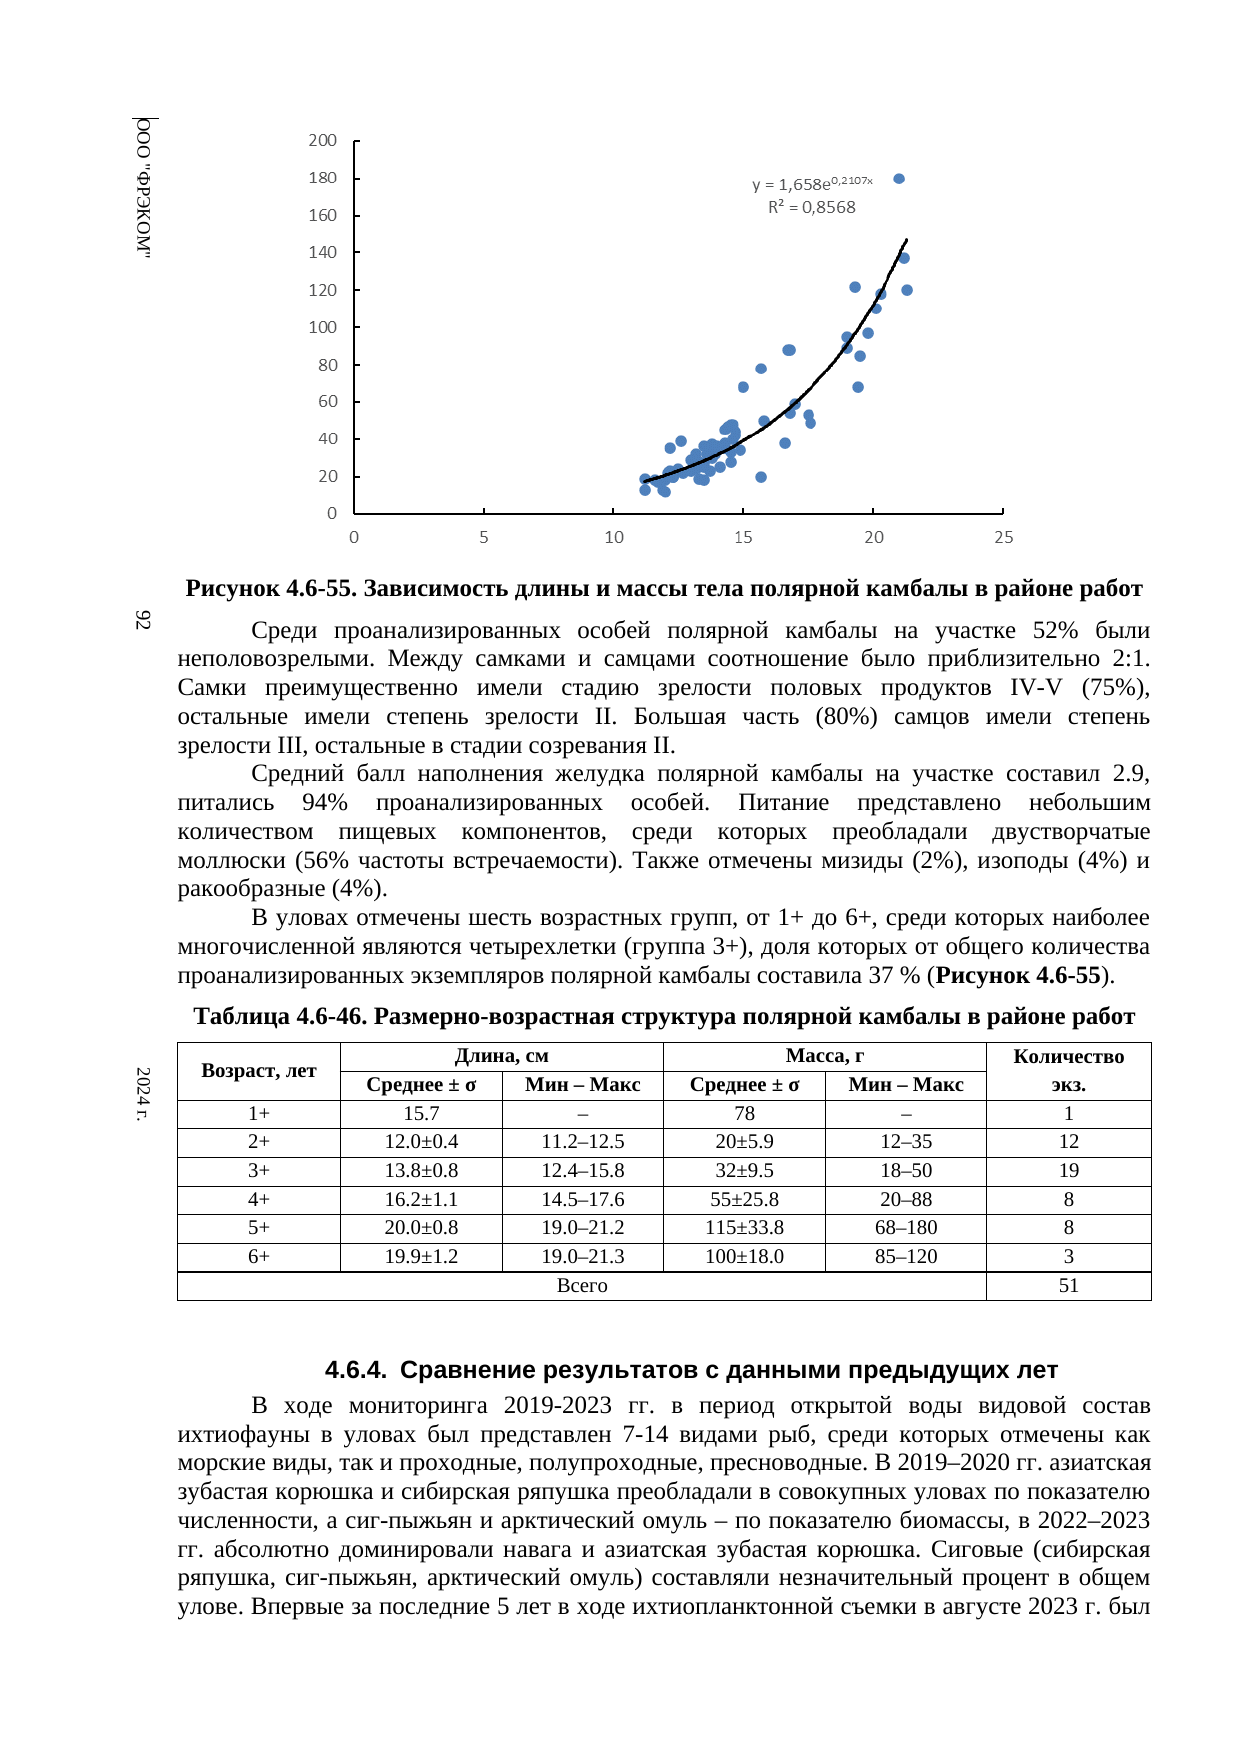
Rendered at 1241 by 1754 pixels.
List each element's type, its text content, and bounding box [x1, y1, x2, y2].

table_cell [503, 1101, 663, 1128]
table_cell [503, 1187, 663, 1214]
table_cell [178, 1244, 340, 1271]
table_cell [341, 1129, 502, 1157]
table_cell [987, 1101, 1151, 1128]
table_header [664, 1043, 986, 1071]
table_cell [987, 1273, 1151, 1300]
picture [295, 118, 1034, 561]
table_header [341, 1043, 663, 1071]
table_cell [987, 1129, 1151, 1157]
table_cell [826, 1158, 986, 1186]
text Среди проанализированных особей полярной камбалы на участке 52% были неполовозрелыми. Между самками и самцами соотношение было приблизительно 2:1. Самки преимущественно имели стадию зрелости половых продуктов IV-V (75%), остальные имели степень зрелости II. Большая часть (80%) самцов имели степень зрелости III, остальные в стадии созревания II. [177, 615, 1152, 758]
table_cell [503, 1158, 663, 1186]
text Средний балл наполнения желудка полярной камбалы на участке составил 2.9, питались 94% проанализированных особей. Питание представлено небольшим количеством пищевых компонентов, среди которых преобладали двустворчатые моллюски (56% частоты встречаемости). Также отмечены мизиды (2%), изоподы (4%) и ракообразные (4%). [177, 758, 1152, 902]
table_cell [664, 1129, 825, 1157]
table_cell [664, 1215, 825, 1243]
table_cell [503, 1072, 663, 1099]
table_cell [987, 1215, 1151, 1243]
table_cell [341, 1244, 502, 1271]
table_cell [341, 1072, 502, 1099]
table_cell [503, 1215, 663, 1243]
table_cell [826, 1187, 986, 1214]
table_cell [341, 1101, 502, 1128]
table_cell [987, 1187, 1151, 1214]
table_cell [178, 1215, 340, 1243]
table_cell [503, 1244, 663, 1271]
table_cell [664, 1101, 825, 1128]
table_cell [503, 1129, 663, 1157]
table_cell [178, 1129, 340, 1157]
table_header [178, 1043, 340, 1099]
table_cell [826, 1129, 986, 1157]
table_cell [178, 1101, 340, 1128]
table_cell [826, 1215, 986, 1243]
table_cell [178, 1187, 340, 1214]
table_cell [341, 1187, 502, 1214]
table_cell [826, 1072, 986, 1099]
subtitle Сравнение результатов с данными предыдущих лет [325, 1355, 1152, 1384]
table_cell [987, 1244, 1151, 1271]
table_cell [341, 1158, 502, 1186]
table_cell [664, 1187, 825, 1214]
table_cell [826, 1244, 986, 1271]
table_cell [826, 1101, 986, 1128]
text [177, 1390, 1152, 1620]
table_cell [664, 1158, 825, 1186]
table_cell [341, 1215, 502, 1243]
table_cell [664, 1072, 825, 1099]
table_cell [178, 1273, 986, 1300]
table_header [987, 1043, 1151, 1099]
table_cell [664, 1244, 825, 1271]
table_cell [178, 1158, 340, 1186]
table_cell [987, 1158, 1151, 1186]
